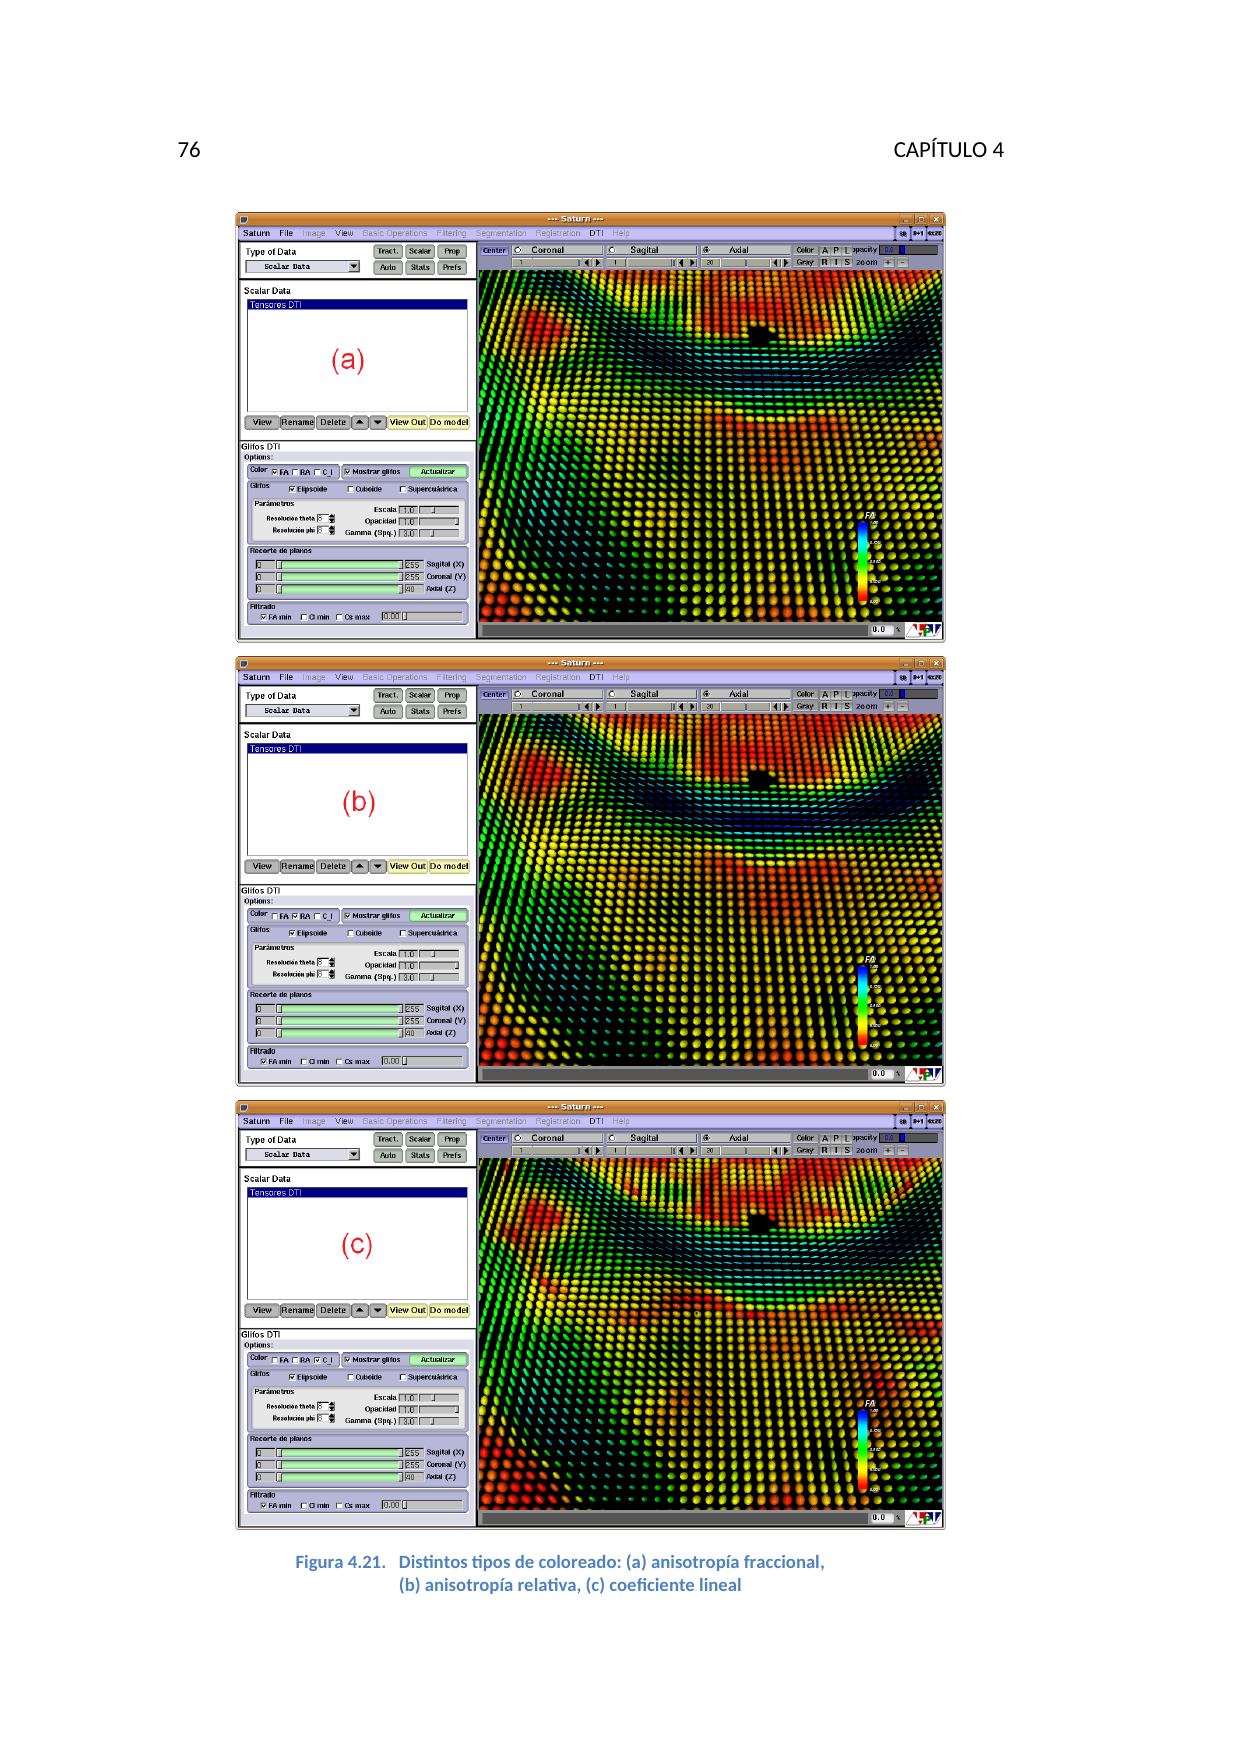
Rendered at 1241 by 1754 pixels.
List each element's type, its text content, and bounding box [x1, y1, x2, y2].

text (b) anisotropía relativa, (c) coeficiente lineal [295, 1573, 871, 1596]
picture [235, 212, 946, 1530]
